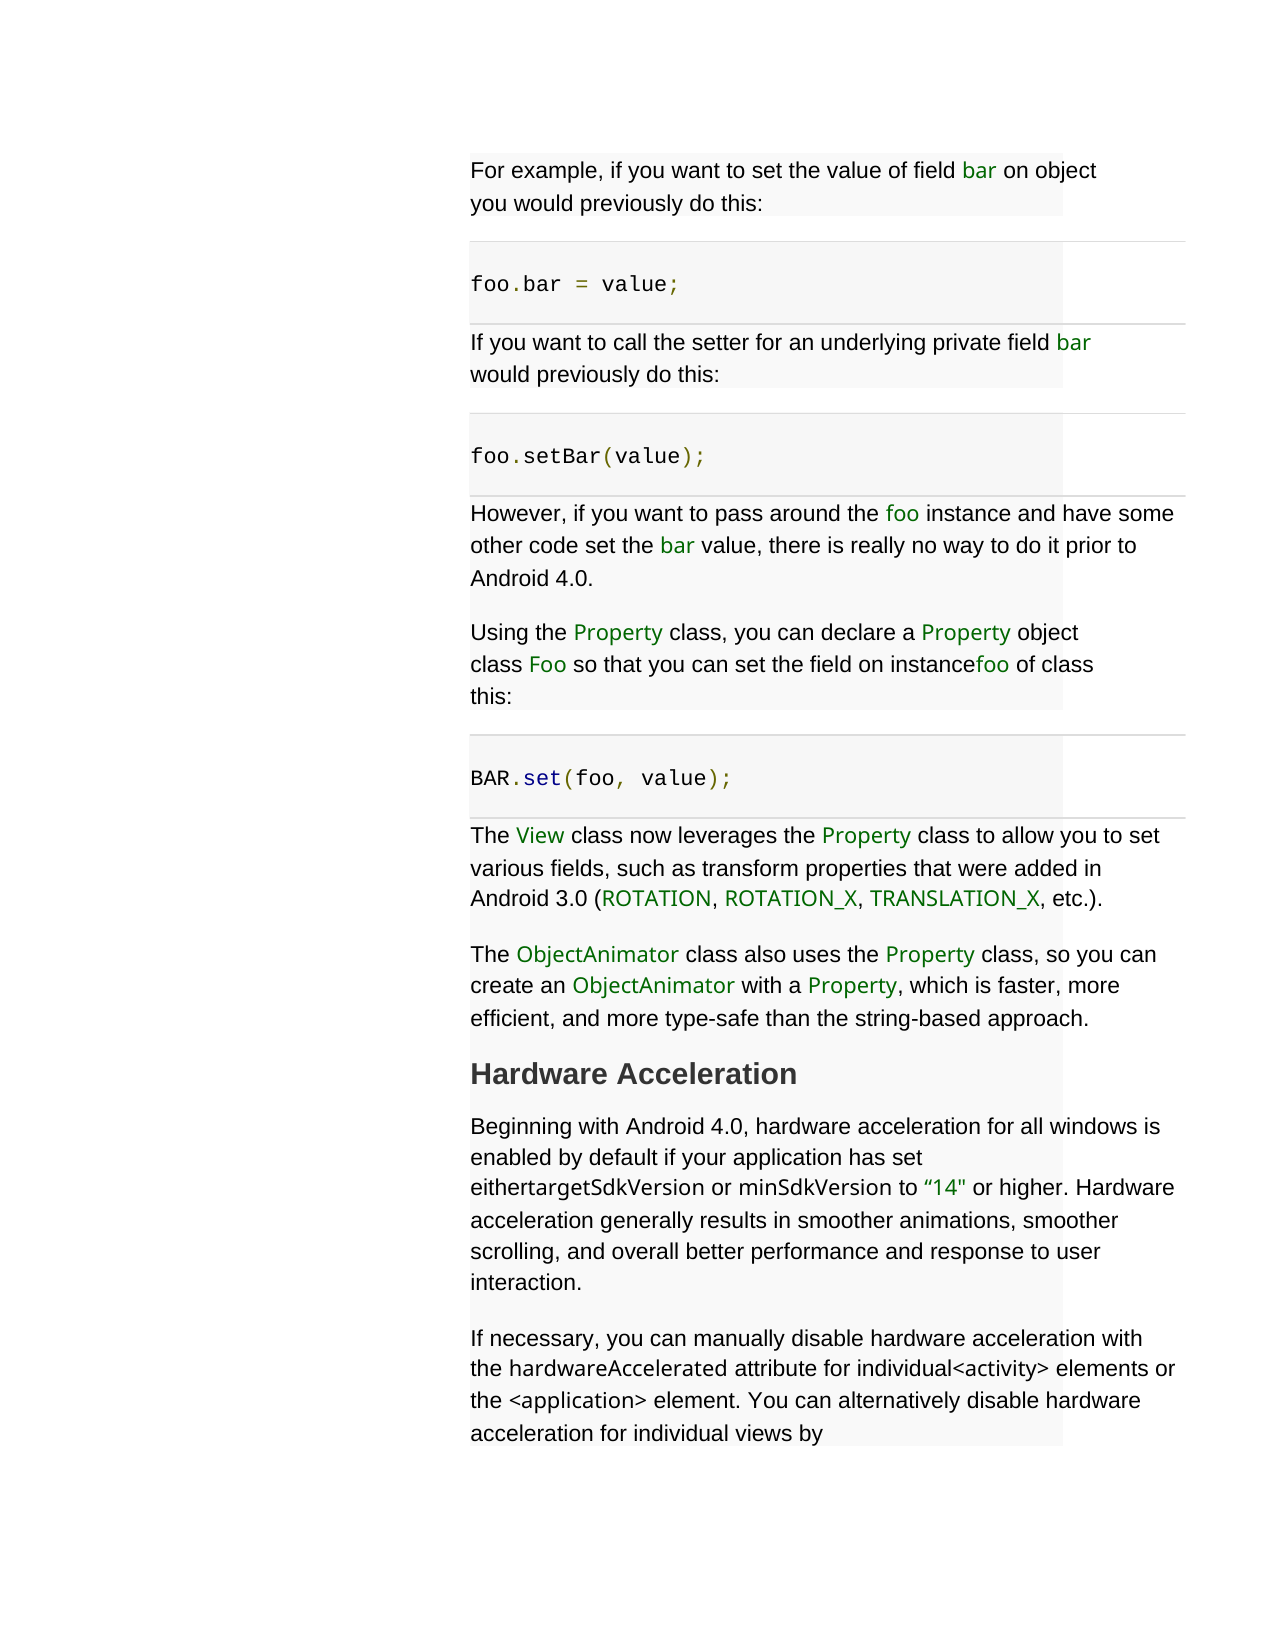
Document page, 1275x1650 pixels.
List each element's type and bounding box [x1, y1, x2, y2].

table_cell [88, 150, 1062, 1449]
